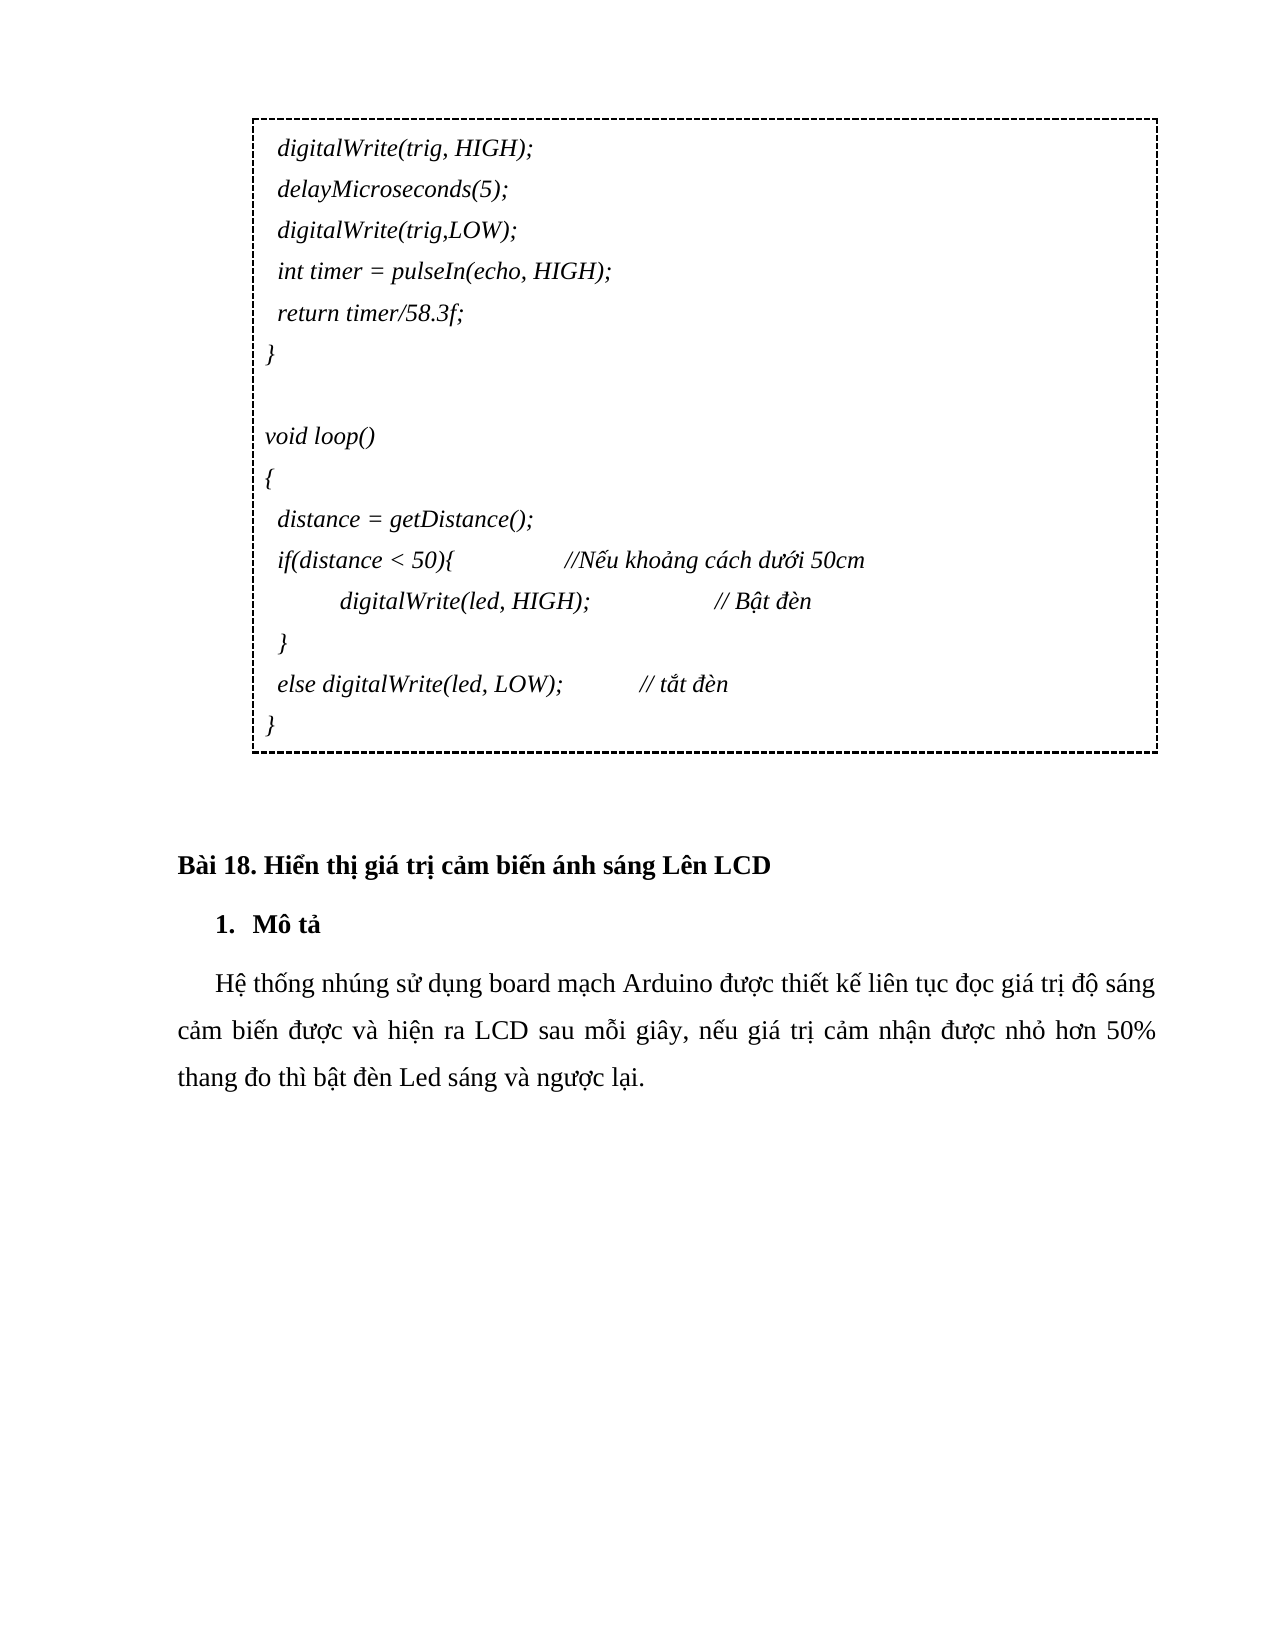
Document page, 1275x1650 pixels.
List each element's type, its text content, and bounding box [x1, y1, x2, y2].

subtitle Bài 18. Hiển thị giá trị cảm biến ánh sáng Lên LCD [177, 849, 1157, 880]
text Hệ thống nhúng sử dụng board mạch Arduino được thiết kế liên tục đọc giá trị độ sáng cảm biến được và hiện ra LCD sau mỗi giây, nếu giá trị cảm nhận được nhỏ hơn 50% thang đo thì bật đèn Led sáng và ngược lại. [177, 967, 1157, 1092]
subtitle Mô tả [215, 908, 1157, 939]
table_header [253, 118, 1157, 751]
